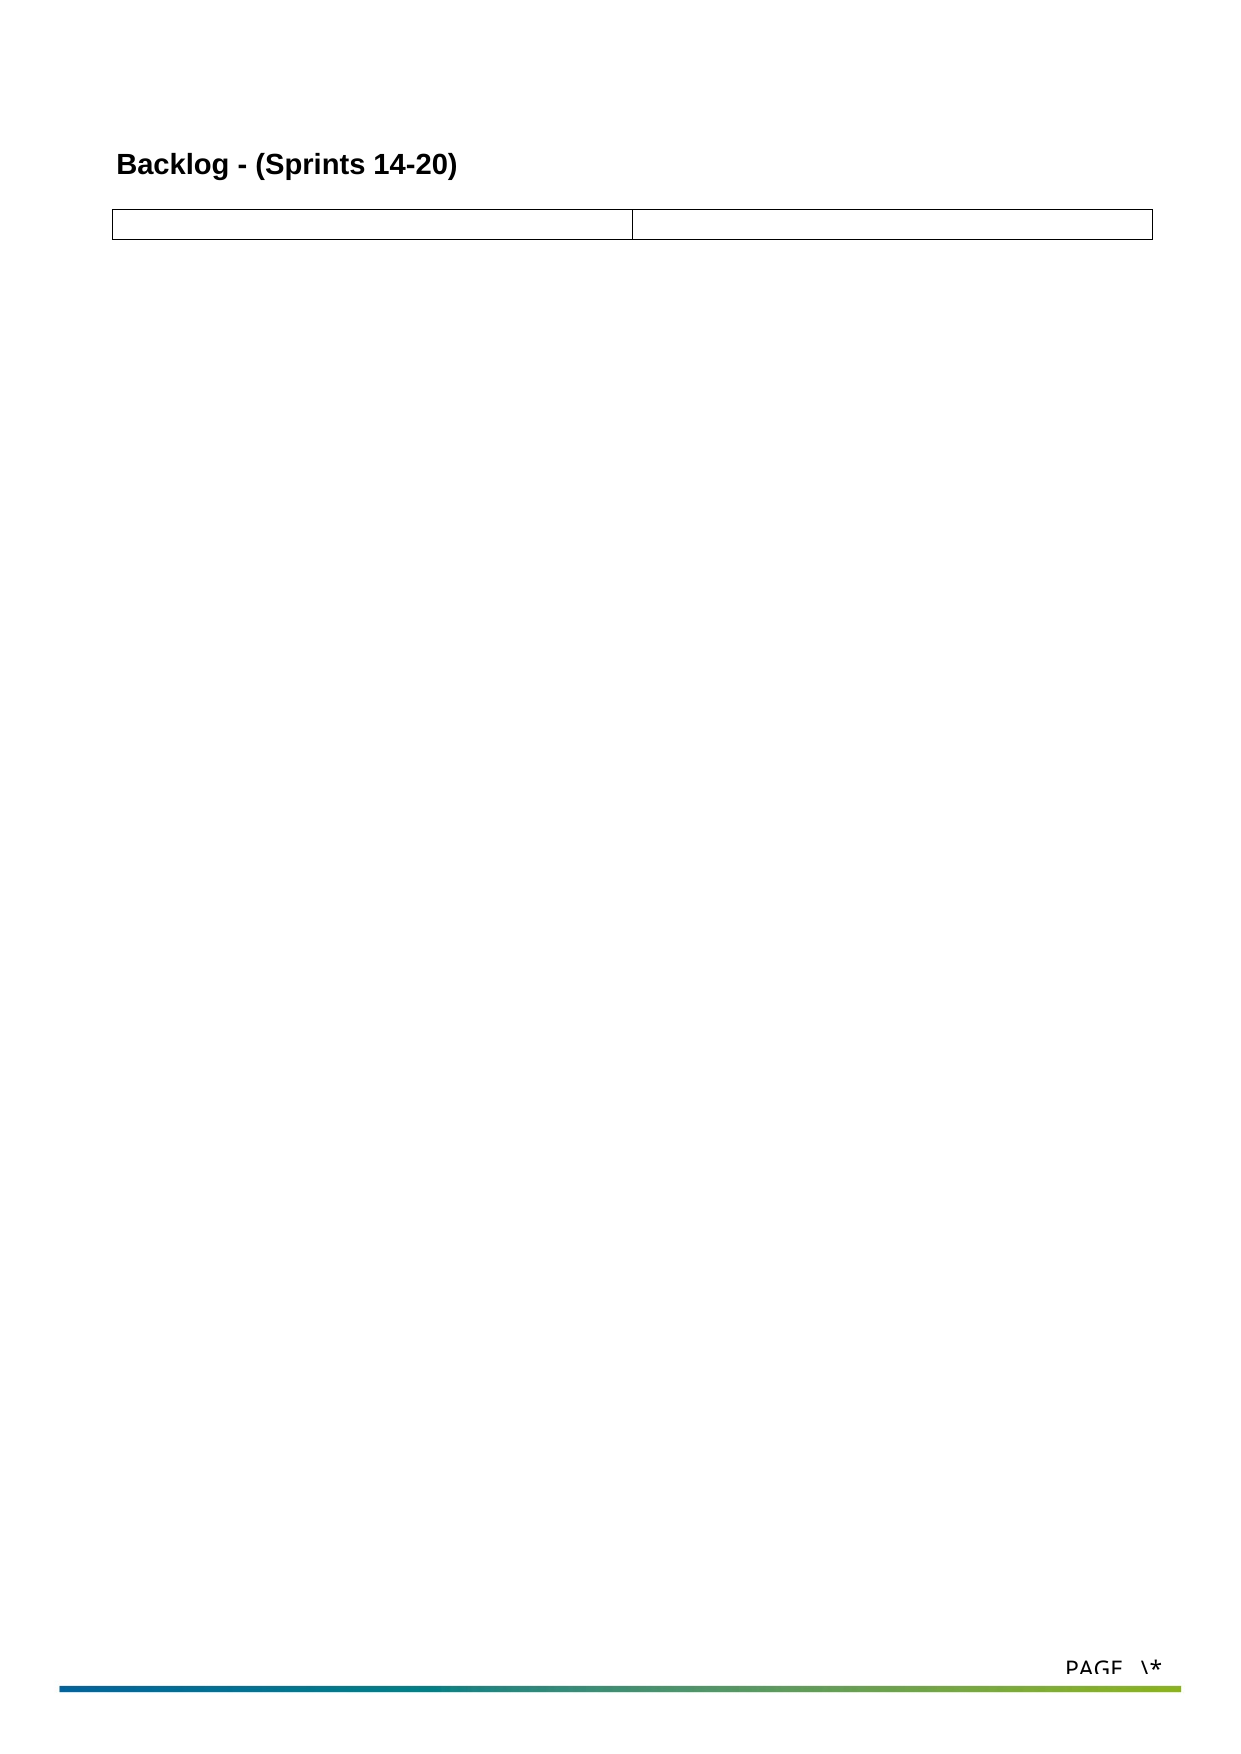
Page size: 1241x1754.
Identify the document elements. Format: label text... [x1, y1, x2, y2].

text Backlog - (Sprints 14-20) [116, 147, 1178, 181]
table_header [633, 210, 1152, 239]
table_header [113, 210, 632, 239]
picture [0, 1680, 1240, 1752]
